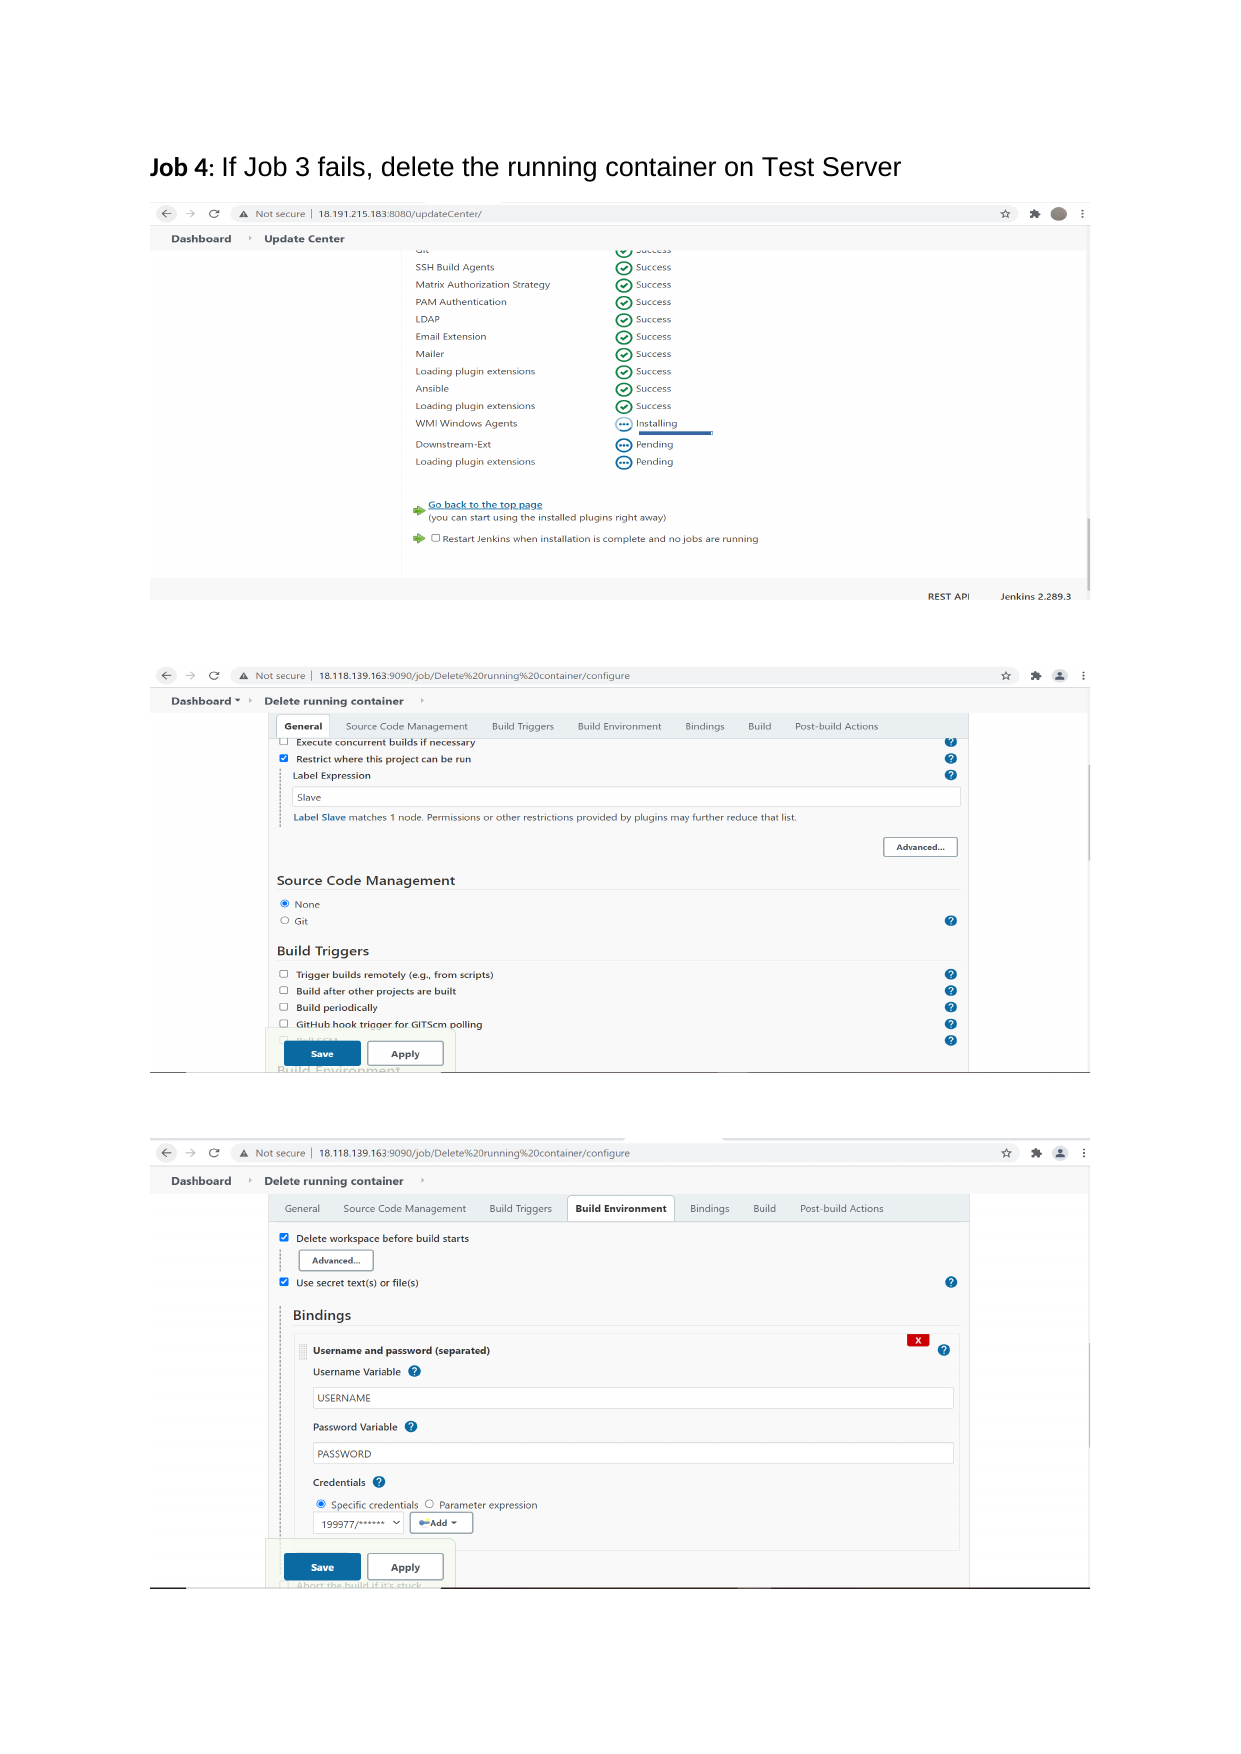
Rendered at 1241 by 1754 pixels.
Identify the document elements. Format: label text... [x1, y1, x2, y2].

picture [150, 664, 1091, 1073]
picture [150, 202, 1091, 600]
picture [150, 1138, 1091, 1589]
text Job 4: If Job 3 fails, delete the running container on Test Server [150, 150, 1090, 183]
